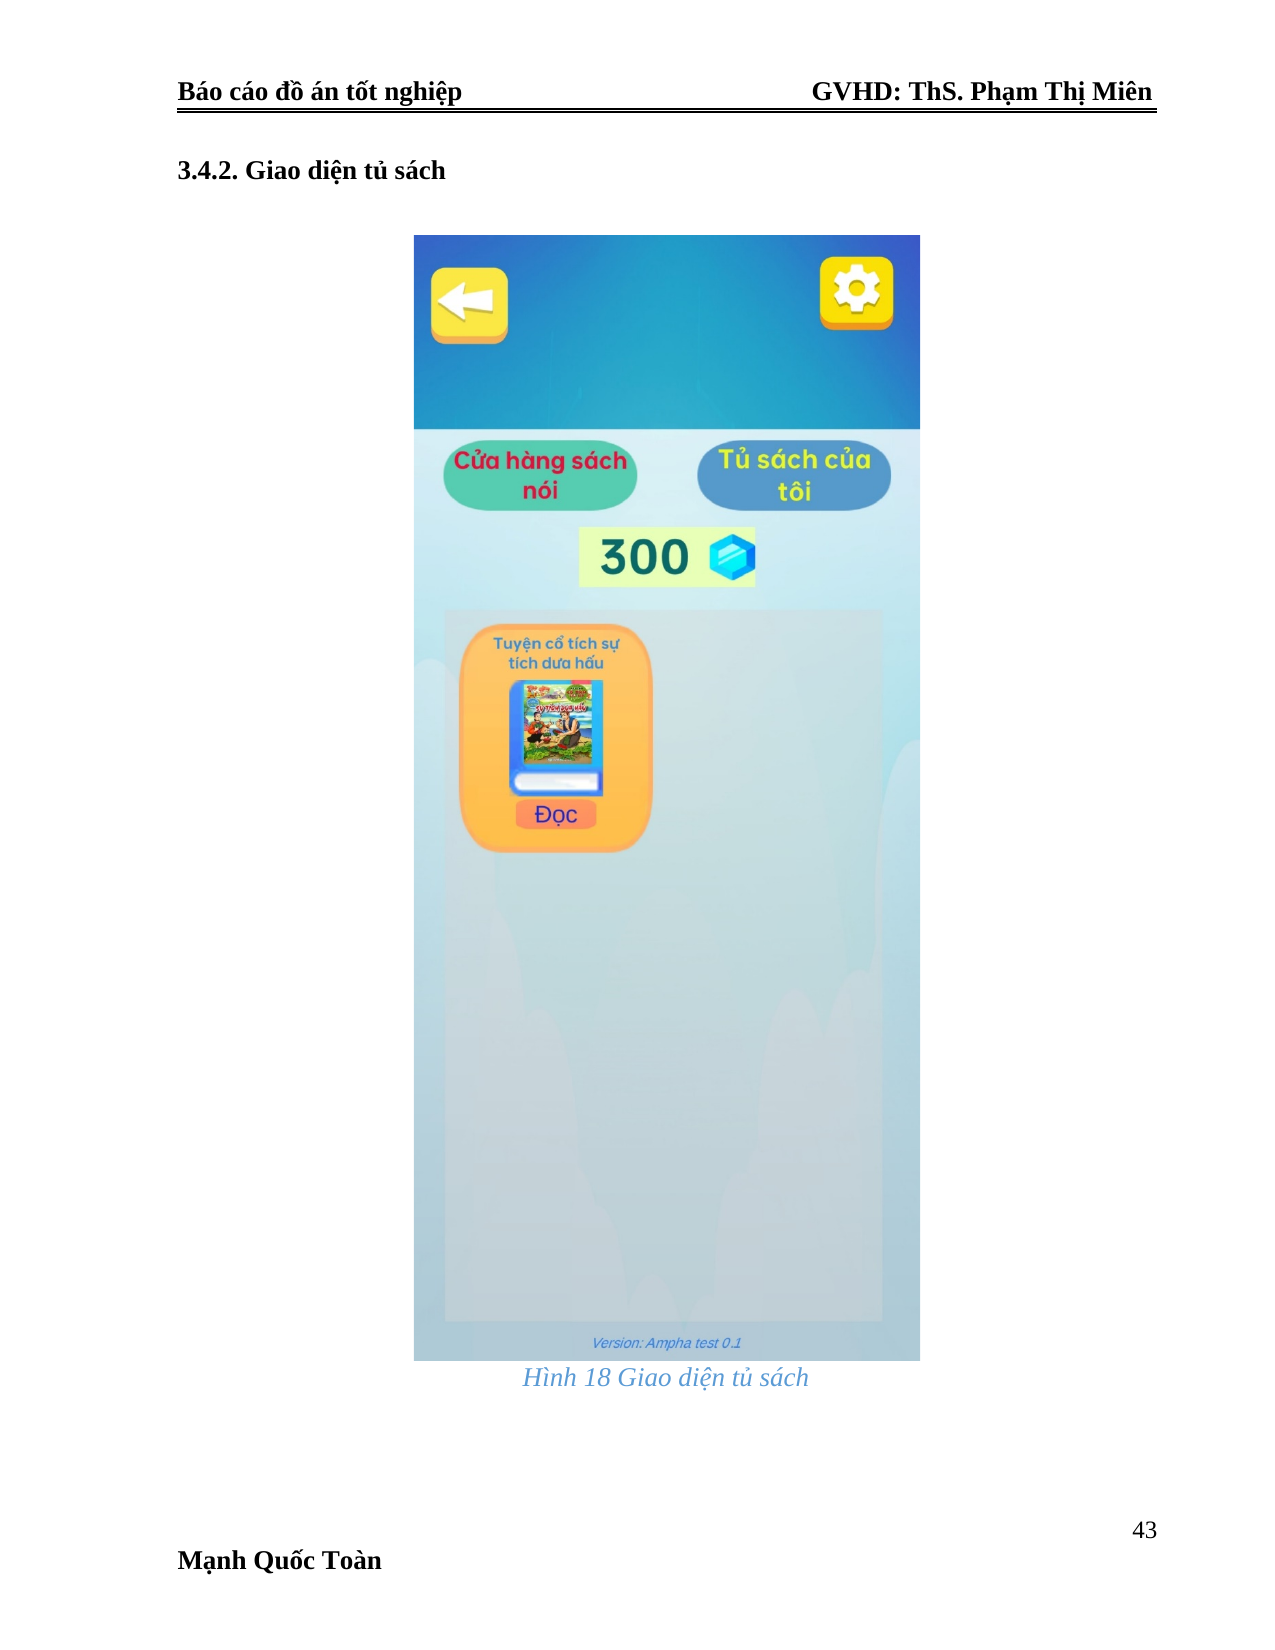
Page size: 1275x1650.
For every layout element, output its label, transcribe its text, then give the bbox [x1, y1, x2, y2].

text Hình 18 Giao diện tủ sách [177, 1361, 1157, 1392]
picture [413, 235, 921, 1361]
text Giao diện tủ sách [177, 154, 1157, 185]
